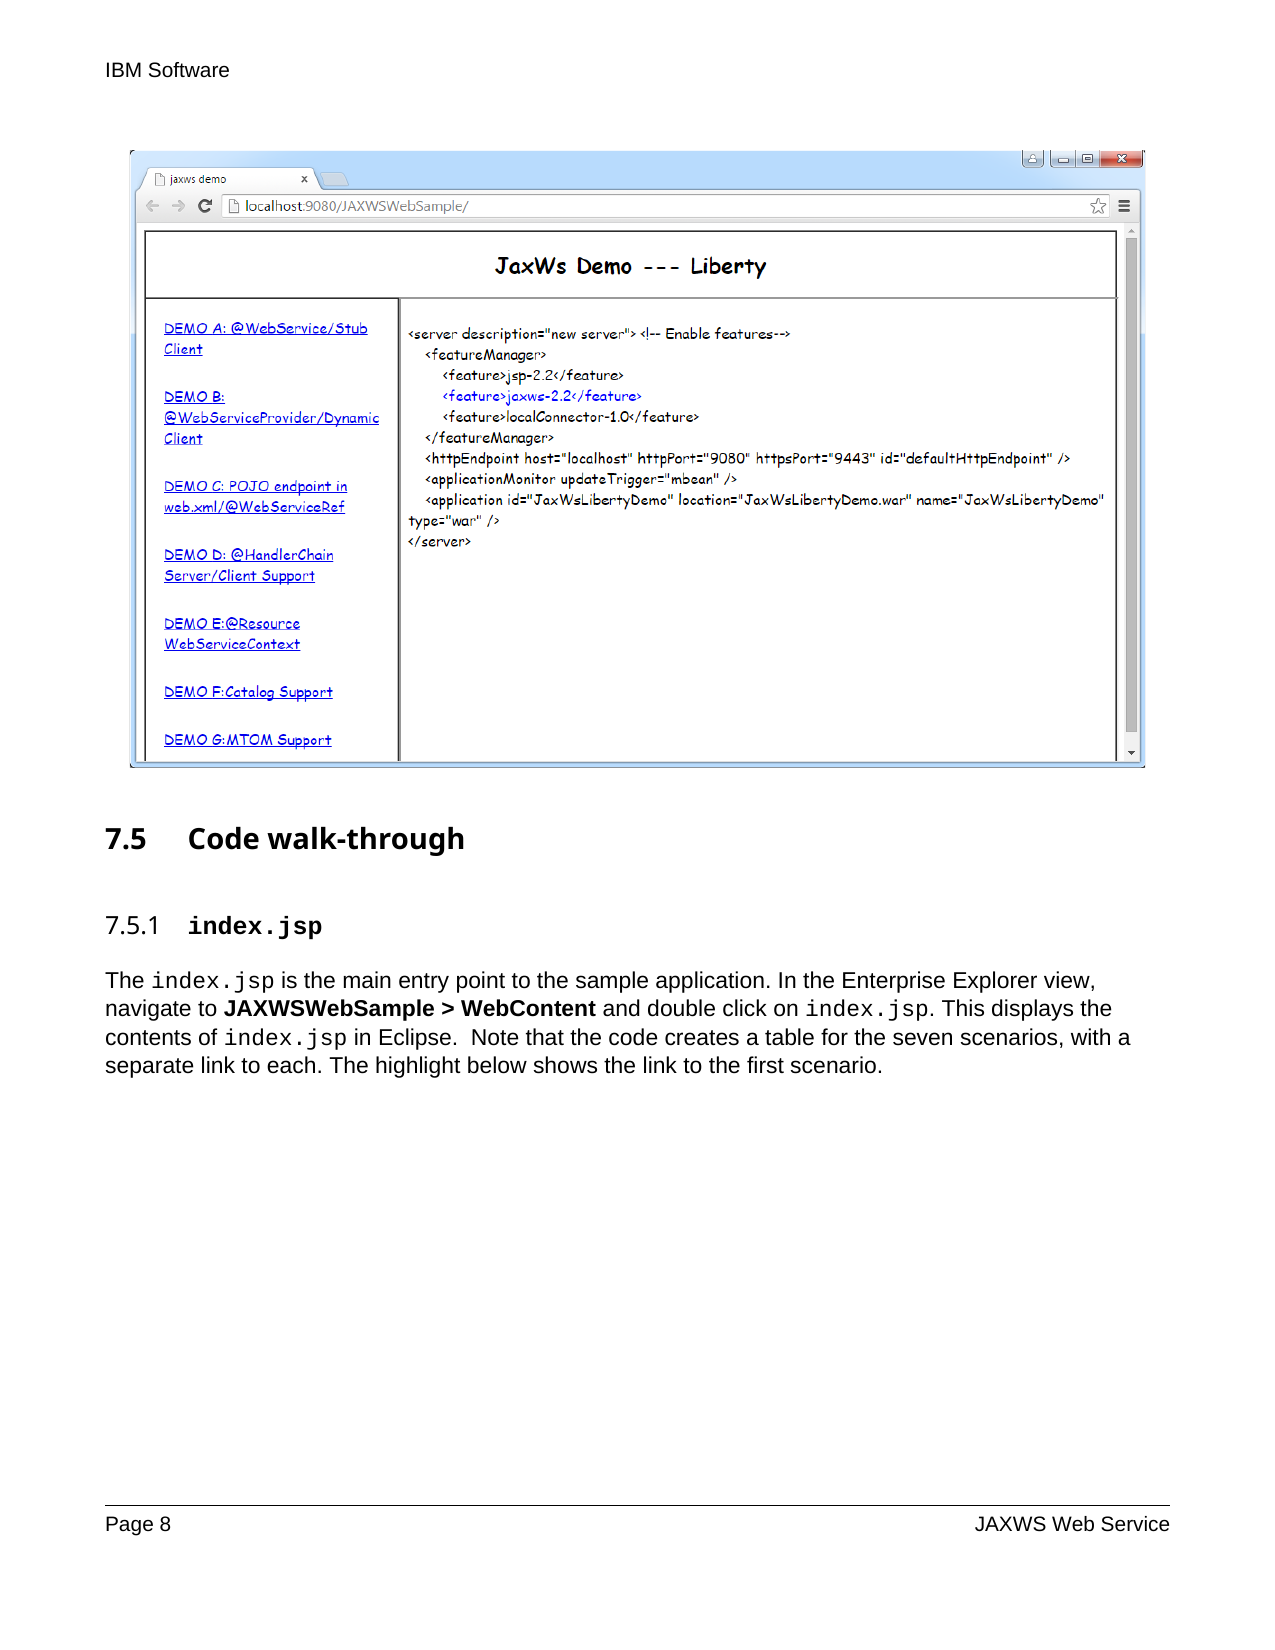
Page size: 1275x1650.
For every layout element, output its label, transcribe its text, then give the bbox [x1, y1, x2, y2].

text The index.jsp is the main entry point to the sample application. In the Enterprise Explorer view, navigate to JAXWSWebSample > WebContent and double click on index.jsp. This displays the contents of index.jsp in Eclipse. Note that the code creates a table for the seven scenarios, with a separate link to each. The highlight below shows the link to the first scenario. [105, 967, 1170, 1078]
picture [129, 150, 1146, 768]
subtitle index.jsp [105, 908, 1170, 942]
subtitle Code walk-through [105, 818, 1170, 858]
